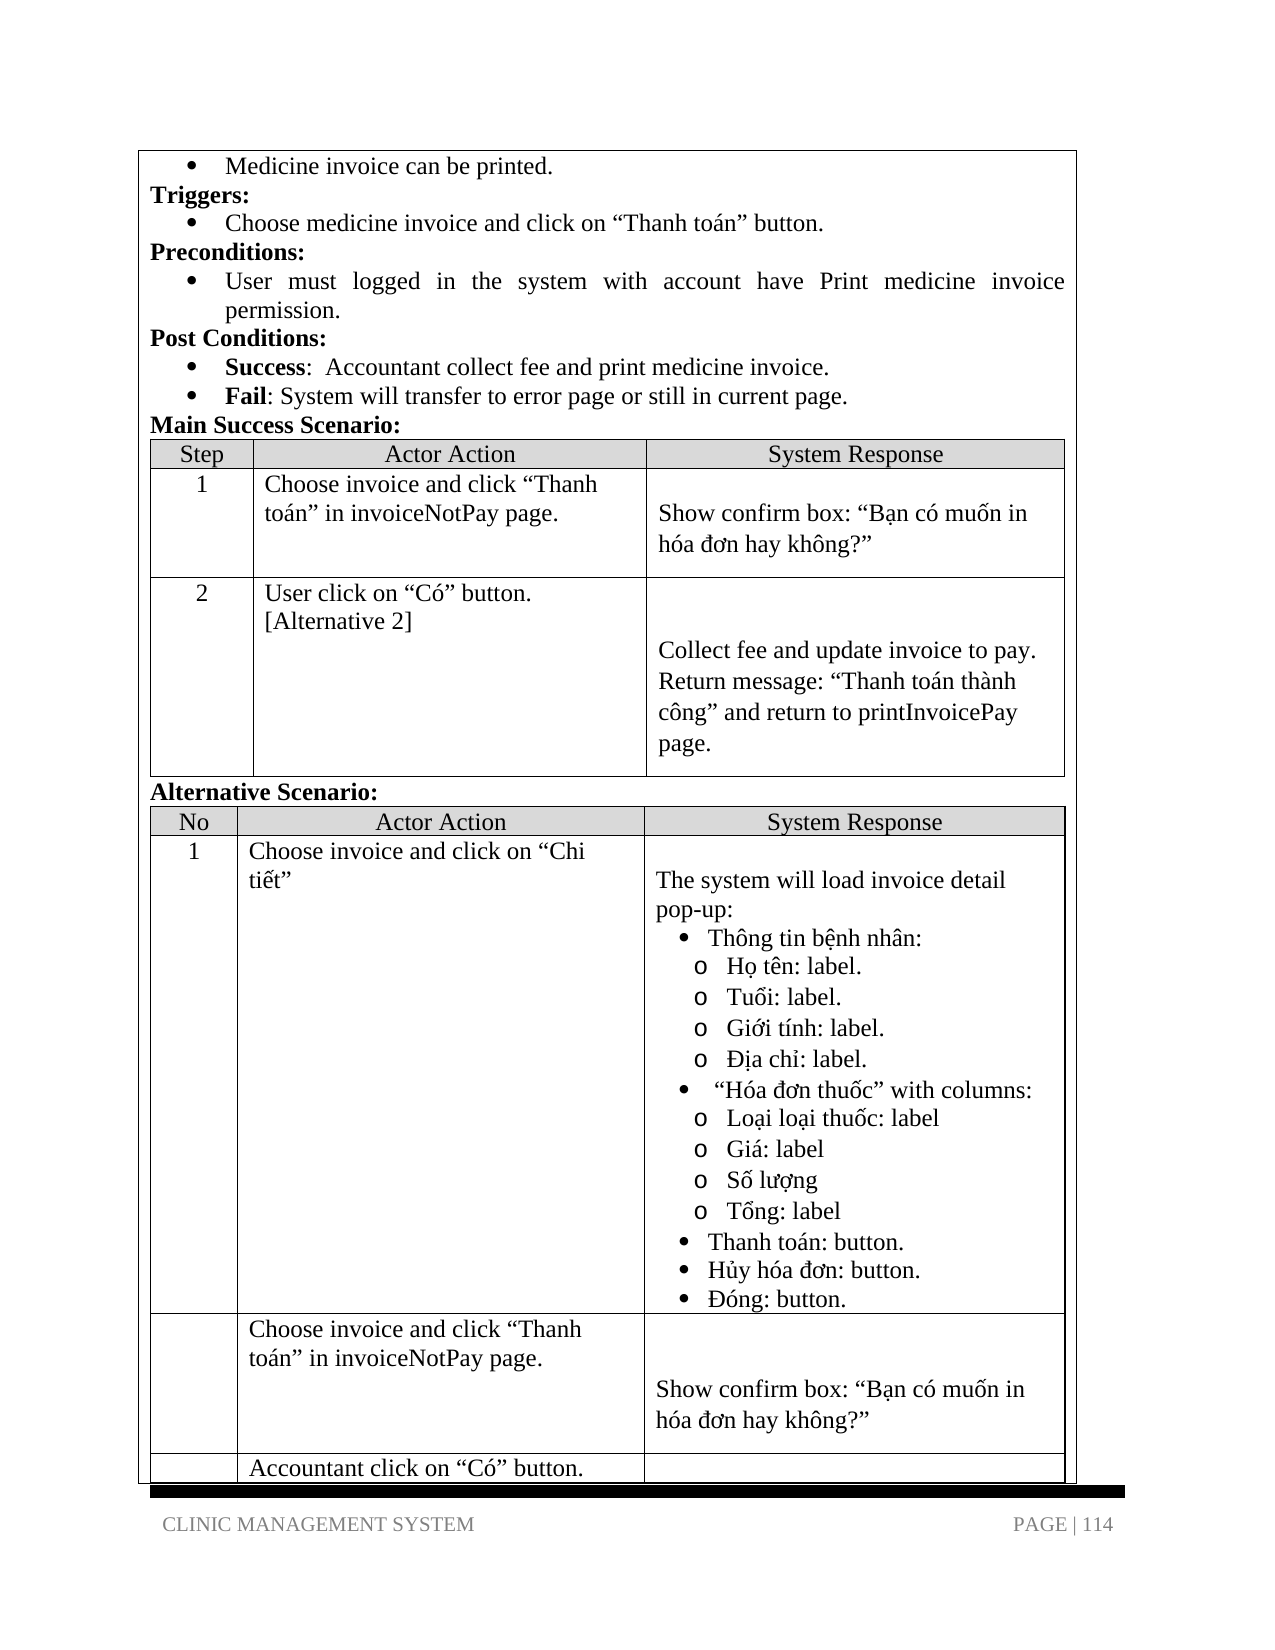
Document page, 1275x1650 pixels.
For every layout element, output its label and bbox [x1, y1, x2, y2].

table_cell [139, 151, 1076, 1483]
